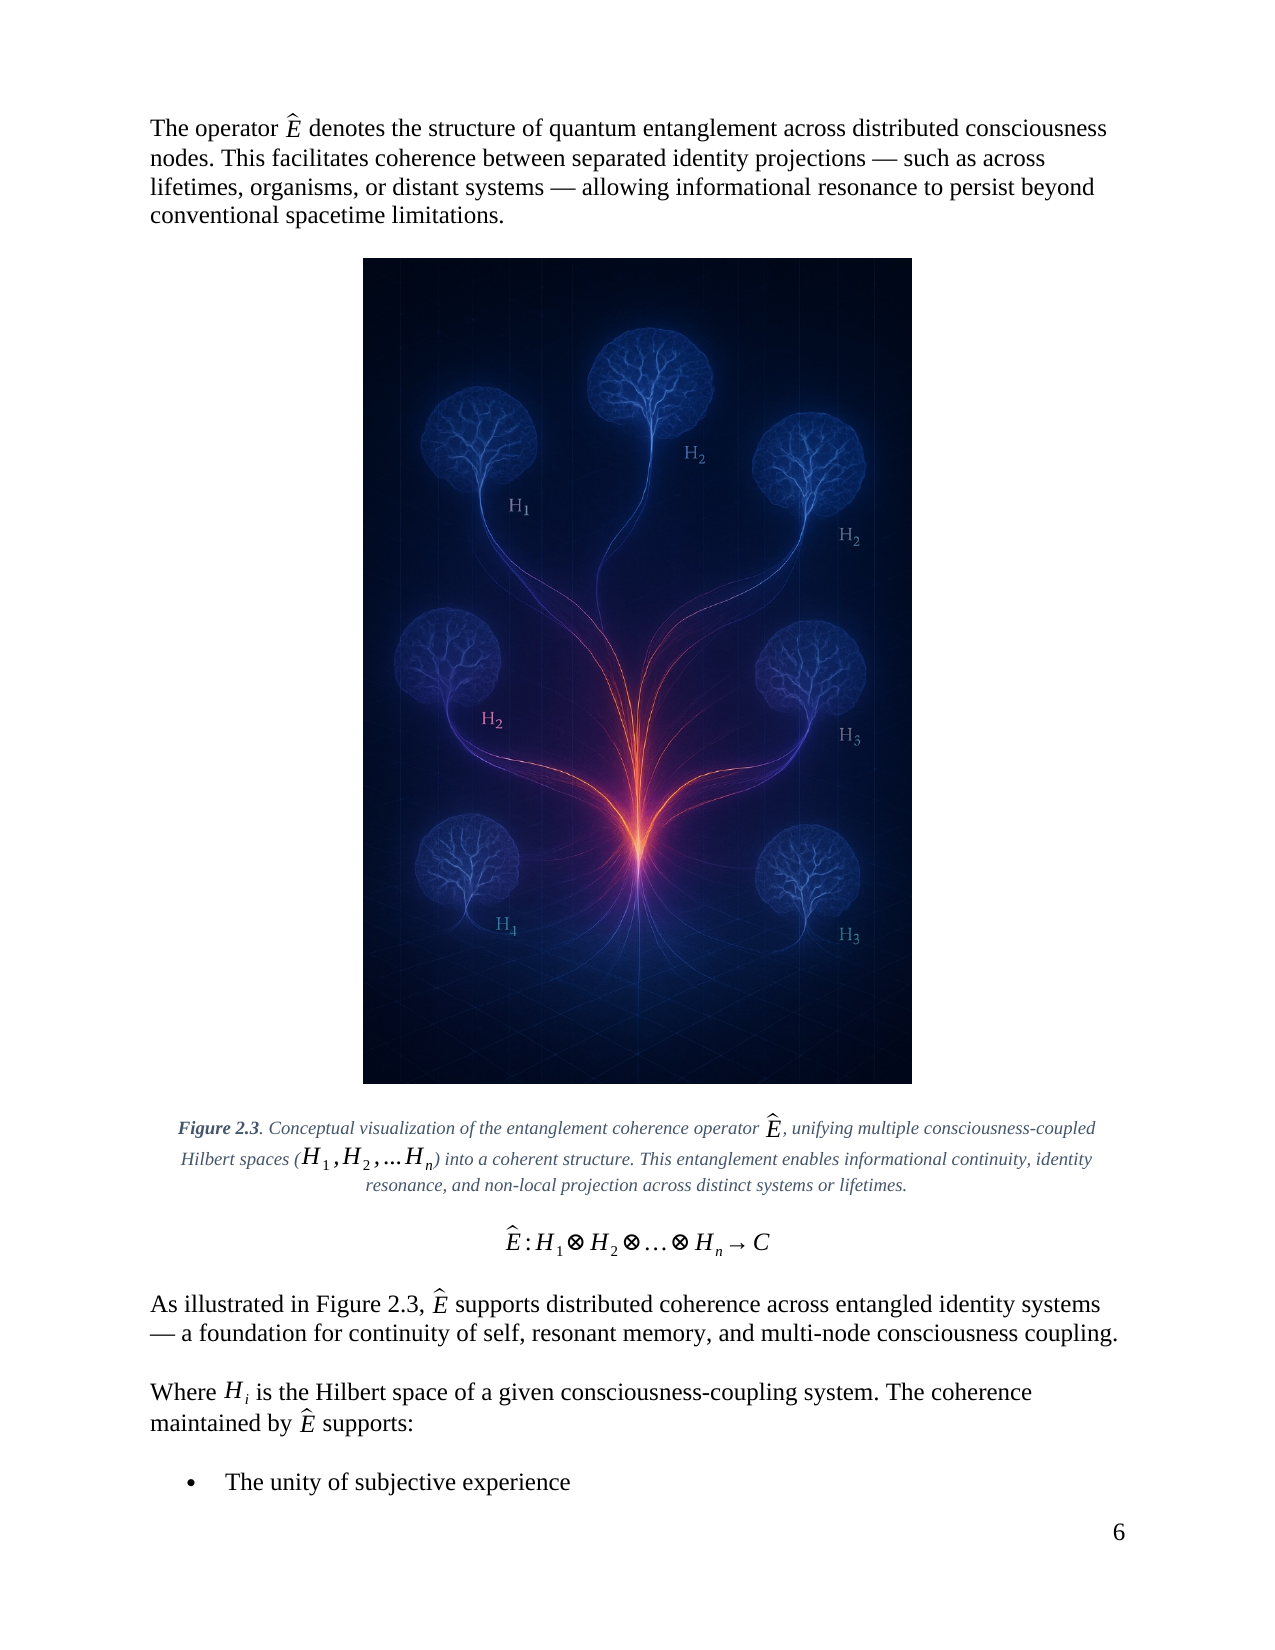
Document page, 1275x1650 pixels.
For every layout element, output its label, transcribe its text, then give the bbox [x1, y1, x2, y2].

text Figure 2.3. Conceptual visualization of the entanglement coherence operator , unifying multiple consciousness-coupled Hilbert spaces () into a coherent structure. This entanglement enables informational continuity, identity resonance, and non-local projection across distinct systems or lifetimes. [150, 1112, 1125, 1196]
list The unity of subjective experience [187, 1467, 1125, 1496]
text As illustrated in Figure 2.3, supports distributed coherence across entangled identity systems — a foundation for continuity of self, resonant memory, and multi-node consciousness coupling. [150, 1288, 1125, 1347]
text Where is the Hilbert space of a given consciousness-coupling system. The coherence maintained by supports: [150, 1376, 1125, 1438]
text The operator denotes the structure of quantum entanglement across distributed consciousness nodes. This facilitates coherence between separated identity projections — such as across lifetimes, organisms, or distant systems — allowing informational resonance to persist beyond conventional spacetime limitations. [150, 112, 1125, 229]
picture [363, 258, 912, 1084]
